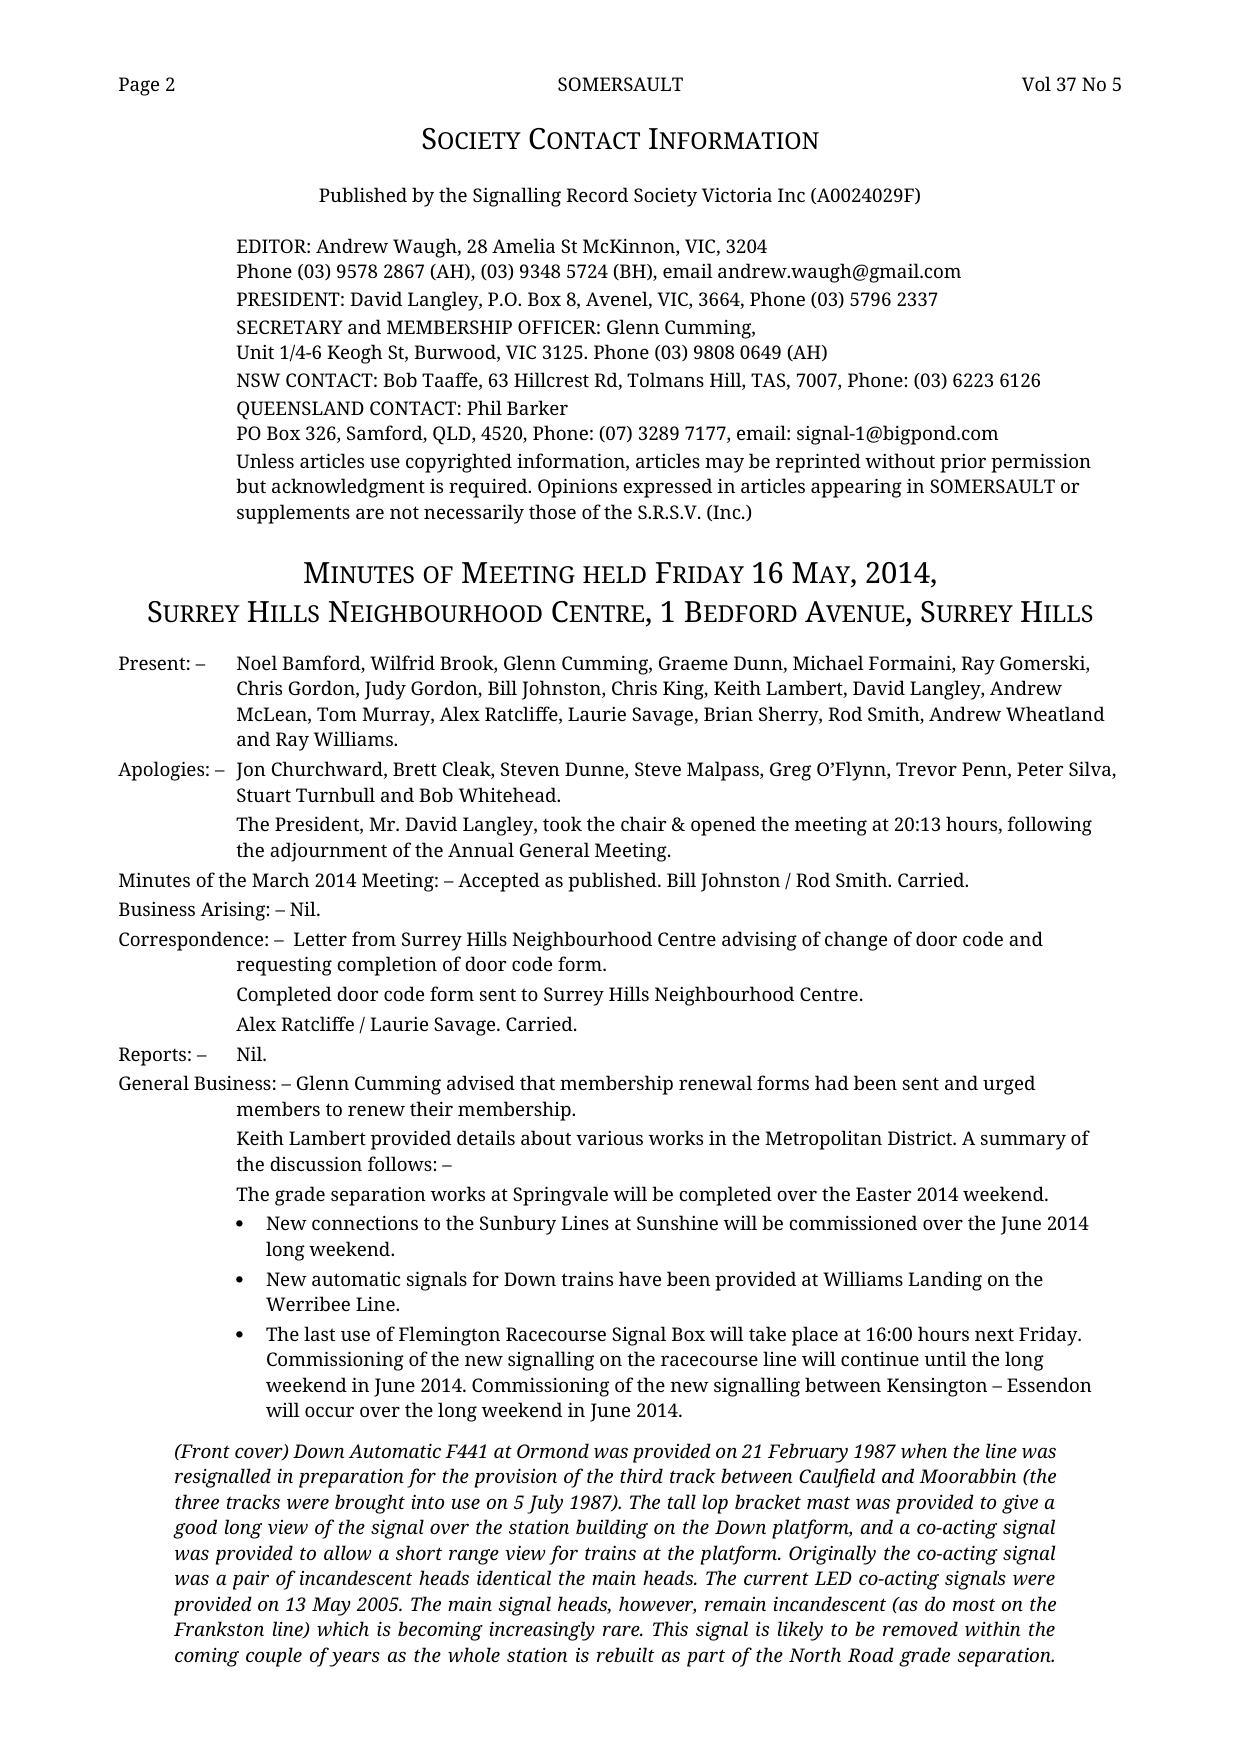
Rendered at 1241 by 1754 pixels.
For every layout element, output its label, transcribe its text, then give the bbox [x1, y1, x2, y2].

text SECRETARY and MEMBERSHIP OFFICER: Glenn Cumming, Unit 1/4-6 Keogh St, Burwood, VIC 3125. Phone (03) 9808 0649 (AH) [236, 314, 1122, 365]
text Keith Lambert provided details about various works in the Metropolitan District. A summary of the discussion follows: – [236, 1126, 1122, 1177]
text The President, Mr. David Langley, took the chair & opened the meeting at 20:13 hours, following the adjournment of the Annual General Meeting. [236, 812, 1122, 863]
text The grade separation works at Springvale will be completed over the Easter 2014 weekend. [236, 1181, 1122, 1206]
text Business Arising: – Nil. [118, 897, 1122, 922]
text Completed door code form sent to Surrey Hills Neighbourhood Centre. [236, 981, 1122, 1007]
text Minutes of the March 2014 Meeting: – Accepted as published. Bill Johnston / Rod Smith. Carried. [118, 867, 1122, 892]
text Apologies: – Jon Churchward, Brett Cleak, Steven Dunne, Steve Malpass, Greg O’Flynn, Trevor Penn, Peter Silva, Stuart Turnbull and Bob Whitehead. [118, 756, 1122, 807]
text Alex Ratcliffe / Laurie Savage. Carried. [236, 1011, 1122, 1037]
subtitle Minutes of Meeting held Friday 16 May, 2014, Surrey Hills Neighbourhood Centre, 1 Bedford Avenue, Surrey Hills [118, 552, 1122, 631]
list New connections to the Sunbury Lines at Sunshine will be commissioned over the June 2014 long weekend. [236, 1211, 1122, 1262]
text EDITOR: Andrew Waugh, 28 Amelia St McKinnon, VIC, 3204 Phone (03) 9578 2867 (AH), (03) 9348 5724 (BH), email andrew.waugh@gmail.com [236, 233, 1122, 284]
text Unless articles use copyrighted information, articles may be reprinted without prior permission but acknowledgment is required. Opinions expressed in articles appearing in SOMERSAULT or supplements are not necessarily those of the S.R.S.V. (Inc.) [236, 448, 1122, 524]
text General Business: – Glenn Cumming advised that membership renewal forms had been sent and urged members to renew their membership. [118, 1071, 1122, 1122]
text Present: – Noel Bamford, Wilfrid Brook, Glenn Cumming, Graeme Dunn, Michael Formaini, Ray Gomerski, Chris Gordon, Judy Gordon, Bill Johnston, Chris King, Keith Lambert, David Langley, Andrew McLean, Tom Murray, Alex Ratcliffe, Laurie Savage, Brian Sherry, Rod Smith, Andrew Wheatland and Ray Williams. [118, 650, 1122, 752]
list New automatic signals for Down trains have been provided at Williams Landing on the Werribee Line. [236, 1266, 1122, 1317]
text Published by the Signalling Record Society Victoria Inc (A0024029F) [118, 183, 1122, 208]
subtitle Society Contact Information [118, 118, 1122, 158]
list The last use of Flemington Racecourse Signal Box will take place at 16:00 hours next Friday. Commissioning of the new signalling on the racecourse line will continue until the long weekend in June 2014. Commissioning of the new signalling between Kensington – Essendon will occur over the long weekend in June 2014. [236, 1321, 1122, 1423]
text QUEENSLAND CONTACT: Phil Barker PO Box 326, Samford, QLD, 4520, Phone: (07) 3289 7177, email: signal-1@bigpond.com [236, 395, 1122, 446]
text PRESIDENT: David Langley, P.O. Box 8, Avenel, VIC, 3664, Phone (03) 5796 2337 [236, 286, 1122, 312]
text Correspondence: – Letter from Surrey Hills Neighbourhood Centre advising of change of door code and requesting completion of door code form. [118, 926, 1122, 977]
text NSW CONTACT: Bob Taaffe, 63 Hillcrest Rd, Tolmans Hill, TAS, 7007, Phone: (03) 6223 6126 [236, 367, 1122, 393]
text Reports: – Nil. [118, 1041, 1122, 1066]
